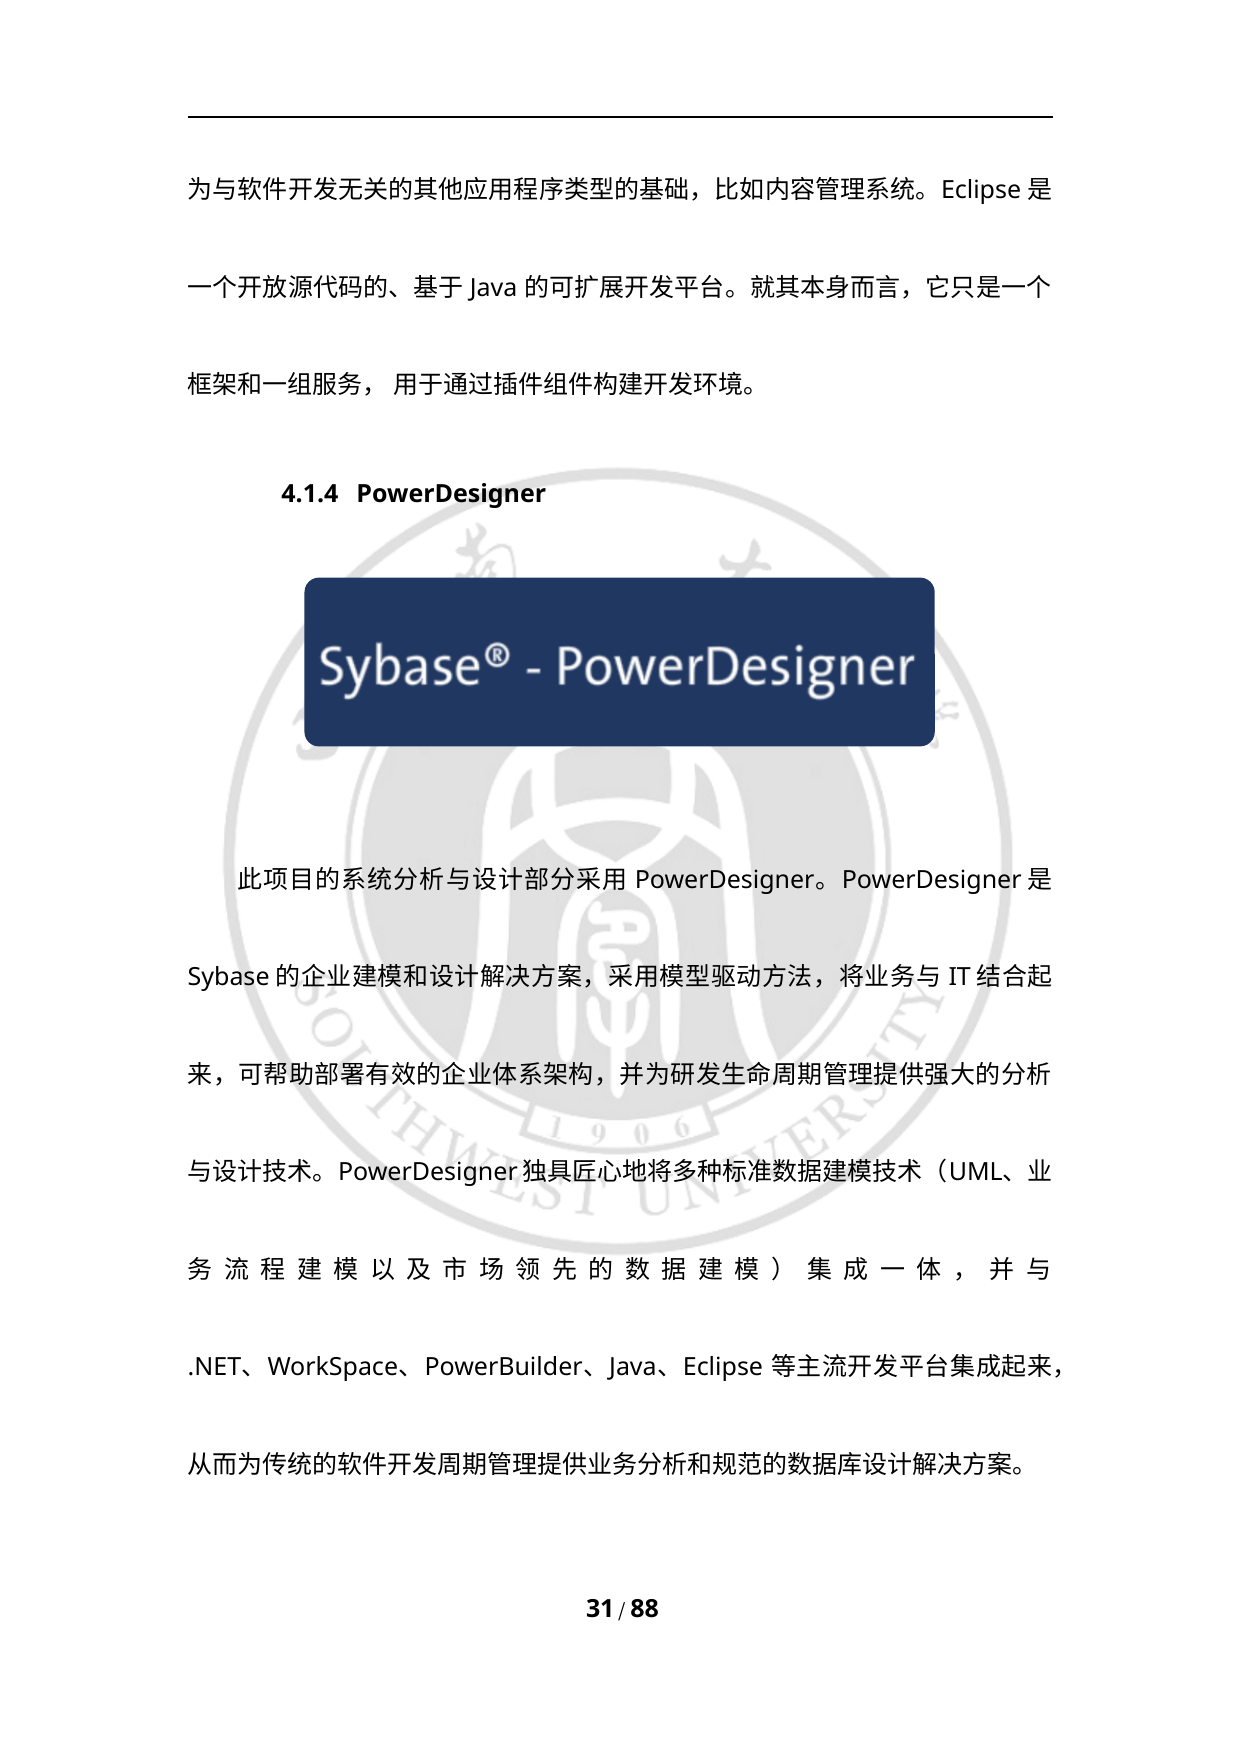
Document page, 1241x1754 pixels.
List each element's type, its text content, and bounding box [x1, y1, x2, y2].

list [187, 156, 1053, 416]
list 此项目的系统分析与设计部分采用PowerDesigner。PowerDesigner是Sybase的企业建模和设计解决方案，采用模型驱动方法，将业务与IT结合起来，可帮助部署有效的企业体系架构，并为研发生命周期管理提供强大的分析与设计技术。PowerDesigner独具匠心地将多种标准数据建模技术（UML、业务流程建模以及市场领先的数据建模）集成一体，并与 .NET、WorkSpace、PowerBuilder、Java、Eclipse 等主流开发平台集成起来，从而为传统的软件开发周期管理提供业务分析和规范的数据库设计解决方案。 [187, 845, 1053, 1495]
subtitle PowerDesigner [281, 461, 1053, 526]
picture [187, 455, 1053, 845]
